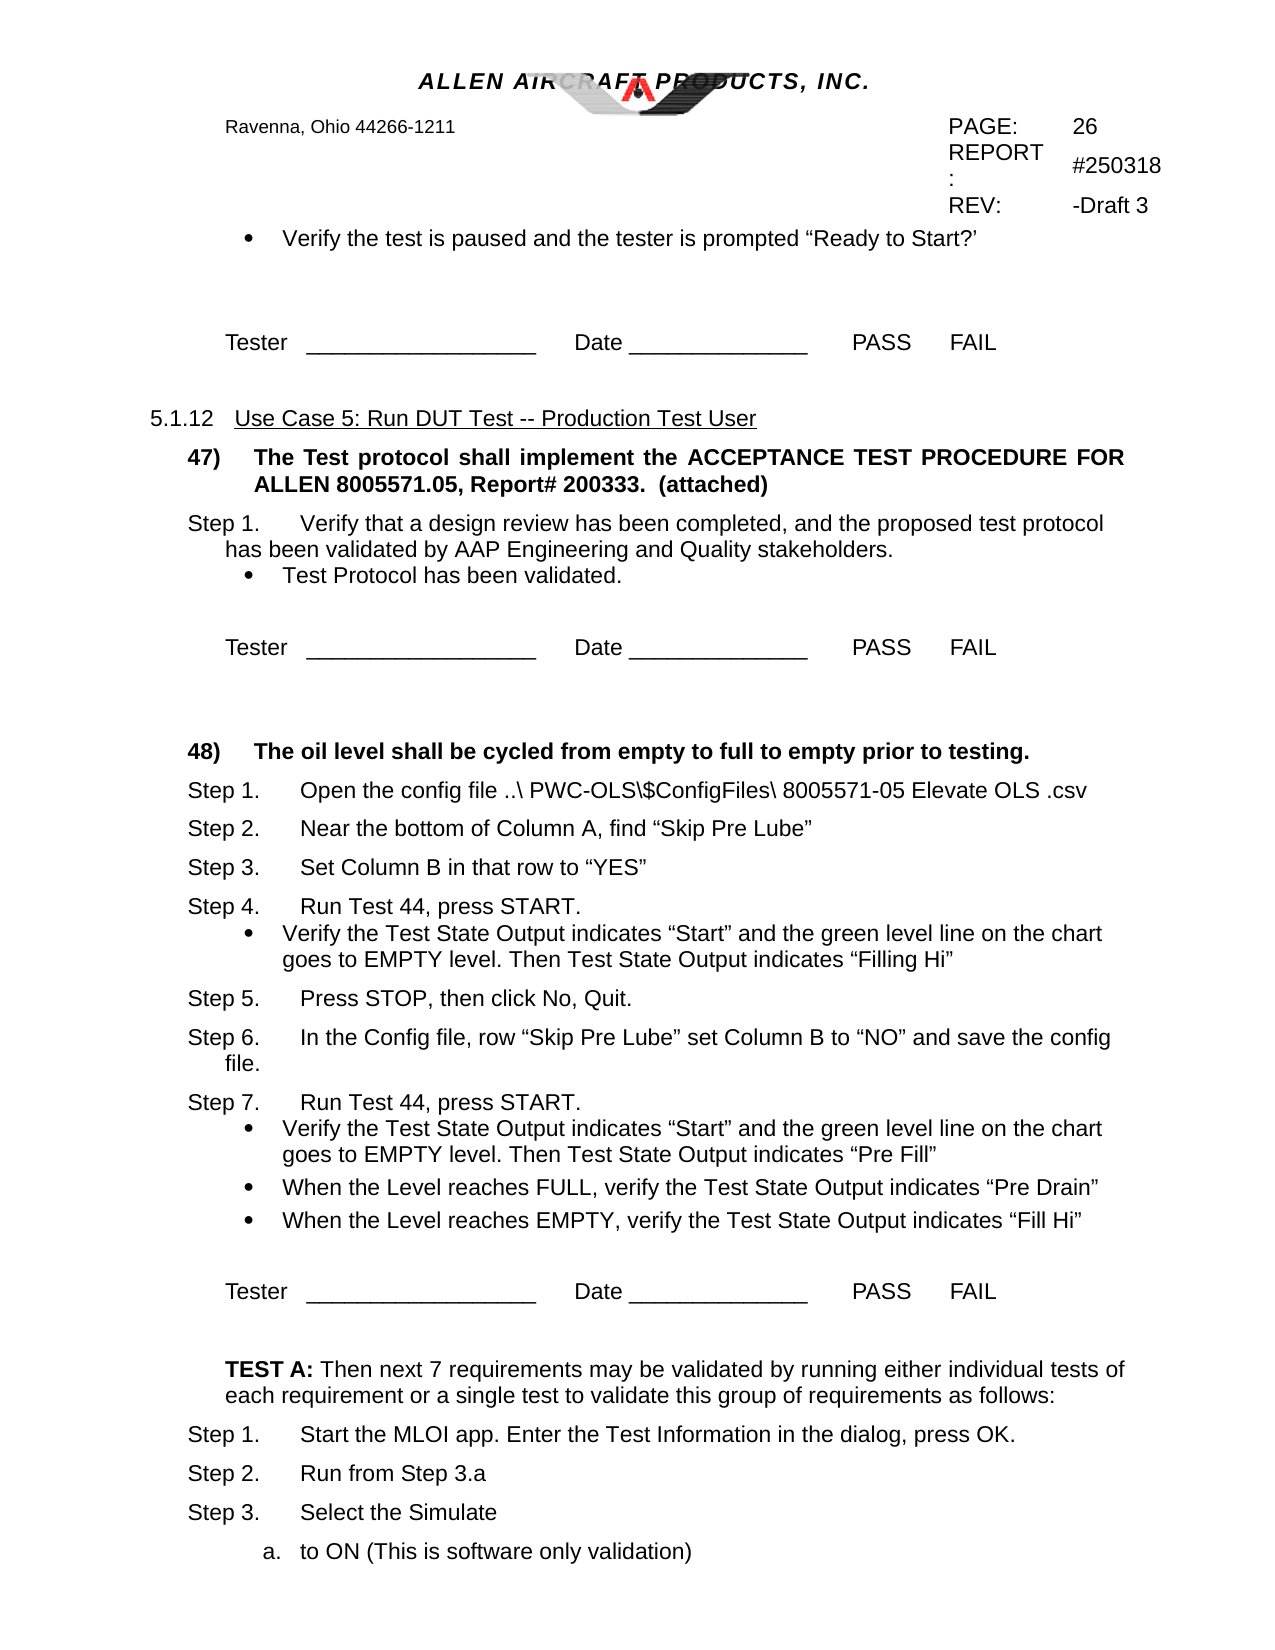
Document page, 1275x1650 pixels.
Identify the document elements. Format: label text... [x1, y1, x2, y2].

list to ON (This is software only validation) [262, 1538, 1125, 1564]
text Verify the test is paused and the tester is prompted “Ready to Start?’ [244, 225, 1125, 251]
text When the Level reaches FULL, verify the Test State Output indicates “Pre Drain” [244, 1174, 1125, 1200]
list Select the Simulate [187, 1499, 1125, 1525]
text Verify the Test State Output indicates “Start” and the green level line on the chart goes to EMPTY level. Then Test State Output indicates “Pre Fill” [244, 1115, 1125, 1168]
text The oil level shall be cycled from empty to full to empty prior to testing. [187, 738, 1125, 764]
text Tester __________________ Date ______________ PASS FAIL [225, 329, 1125, 355]
text The Test protocol shall implement the ACCEPTANCE TEST PROCEDURE FOR ALLEN 8005571.05, Report# 200333. (attached) [187, 444, 1125, 497]
list Verify that a design review has been completed, and the proposed test protocol has been validated by AAP Engineering and Quality stakeholders. [187, 509, 1125, 562]
text Verify the Test State Output indicates “Start” and the green level line on the chart goes to EMPTY level. Then Test State Output indicates “Filling Hi” [244, 919, 1125, 972]
text Tester __________________ Date ______________ PASS FAIL [225, 1278, 1125, 1304]
list Run Test 44, press START. [187, 1089, 1125, 1115]
list Start the MLOI app. Enter the Test Information in the dialog, press OK. [187, 1421, 1125, 1447]
text Test Protocol has been validated. [244, 562, 1125, 588]
text Use Case 5: Run DUT Test -- Production Test User [150, 405, 1125, 432]
text Tester __________________ Date ______________ PASS FAIL [225, 634, 1125, 660]
list Near the bottom of Column A, find “Skip Pre Lube” [187, 815, 1125, 842]
text When the Level reaches EMPTY, verify the Test State Output indicates “Fill Hi” [244, 1207, 1125, 1233]
text TEST A: Then next 7 requirements may be validated by running either individual tests of each requirement or a single test to validate this group of requirements as follows: [225, 1356, 1125, 1408]
list Press STOP, then click No, Quit. [187, 985, 1125, 1011]
list Run from Step 3.a [187, 1460, 1125, 1486]
list Set Column B in that row to “YES” [187, 854, 1125, 881]
list Run Test 44, press START. [187, 893, 1125, 919]
list In the Config file, row “Skip Pre Lube” set Column B to “NO” and save the config file. [187, 1023, 1125, 1076]
list Open the config file ..\ PWC-OLS\$ConfigFiles\ 8005571-05 Elevate OLS .csv [187, 777, 1125, 803]
